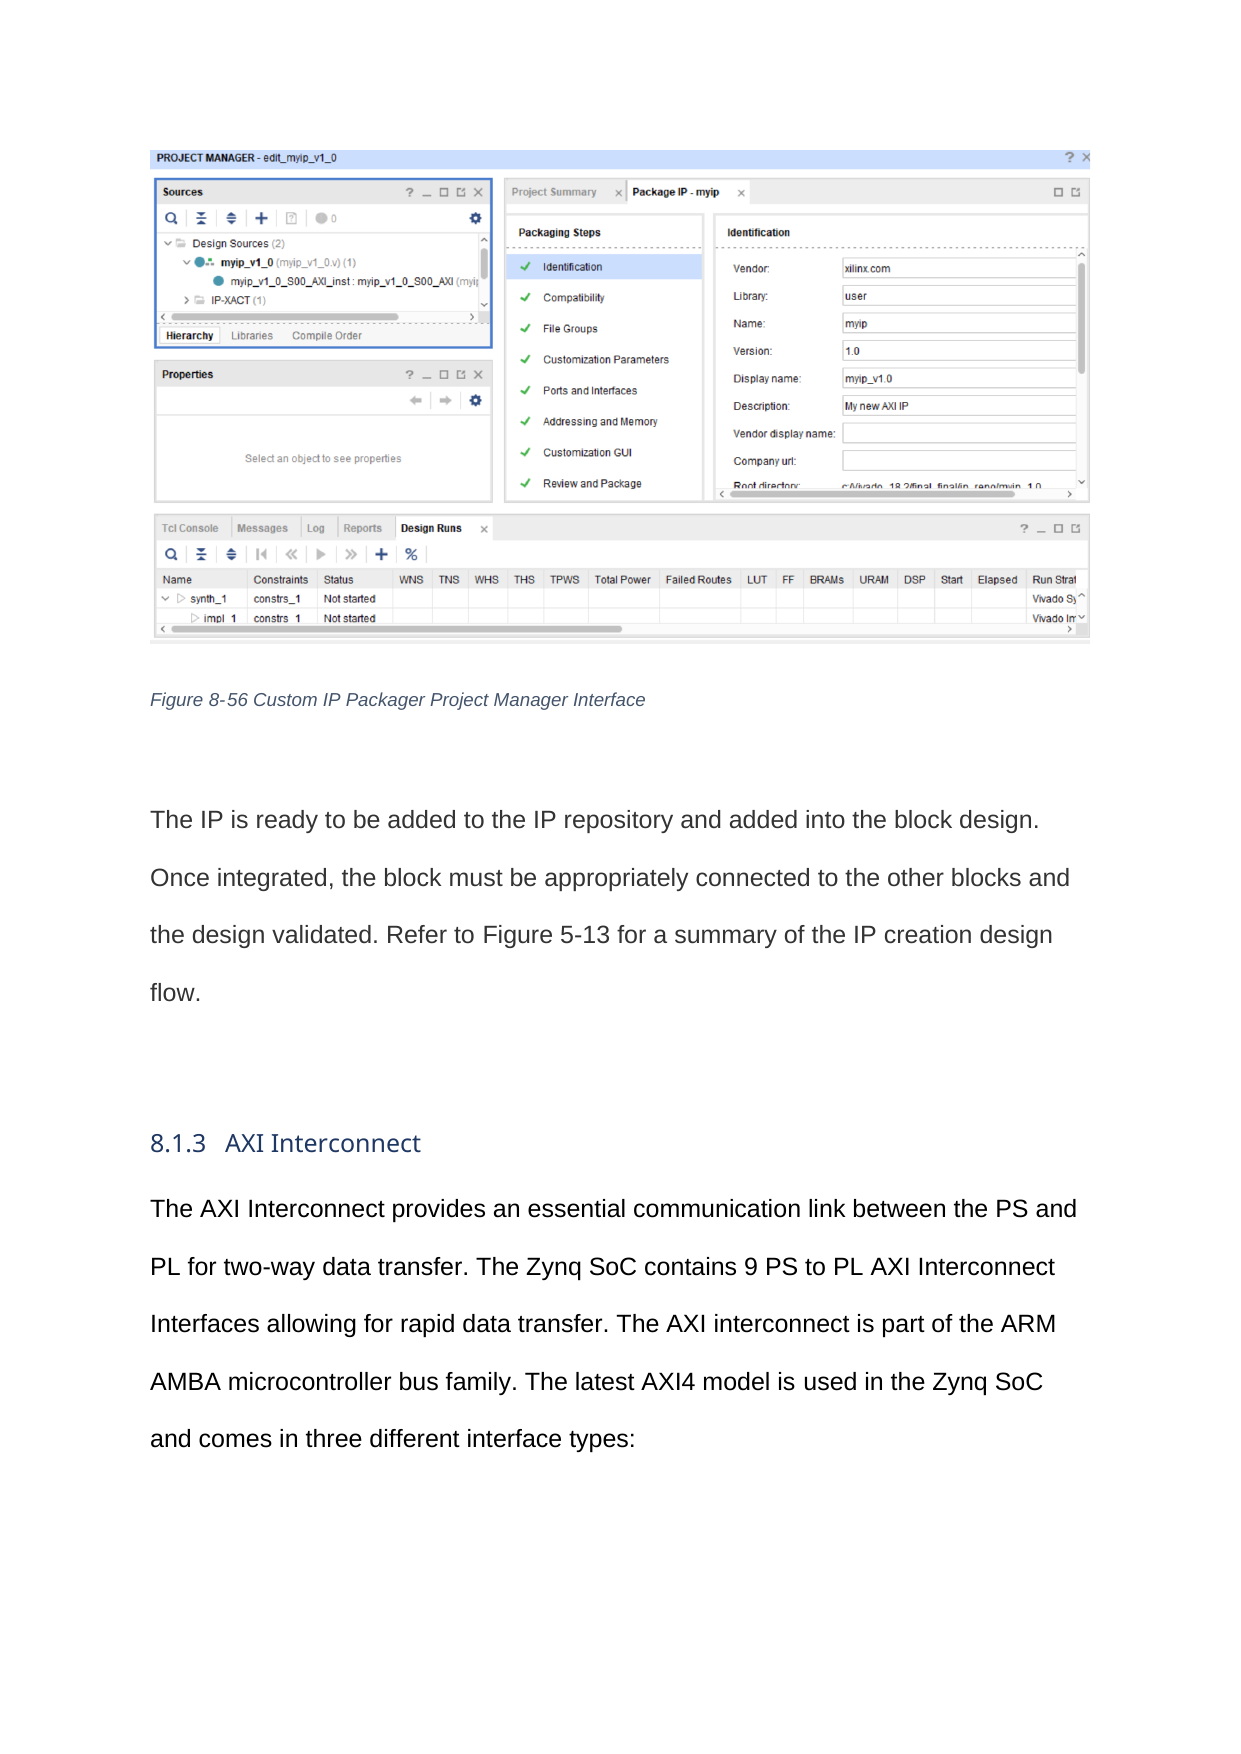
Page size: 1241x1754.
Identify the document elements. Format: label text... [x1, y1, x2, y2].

picture [150, 150, 1091, 644]
text The AXI Interconnect provides an essential communication link between the PS and PL for two-way data transfer. The Zynq SoC contains 9 PS to PL AXI Interconnect Interfaces allowing for rapid data transfer. The AXI interconnect is part of the ARM AMBA microcontroller bus family. The latest AXI4 model is used in the Zynq SoC and comes in three different interface types: [150, 1194, 1090, 1453]
text Figure 8-2 Custom IP Packager Project Manager Interface [150, 689, 1090, 710]
subtitle AXI Interconnect [150, 1126, 1090, 1160]
